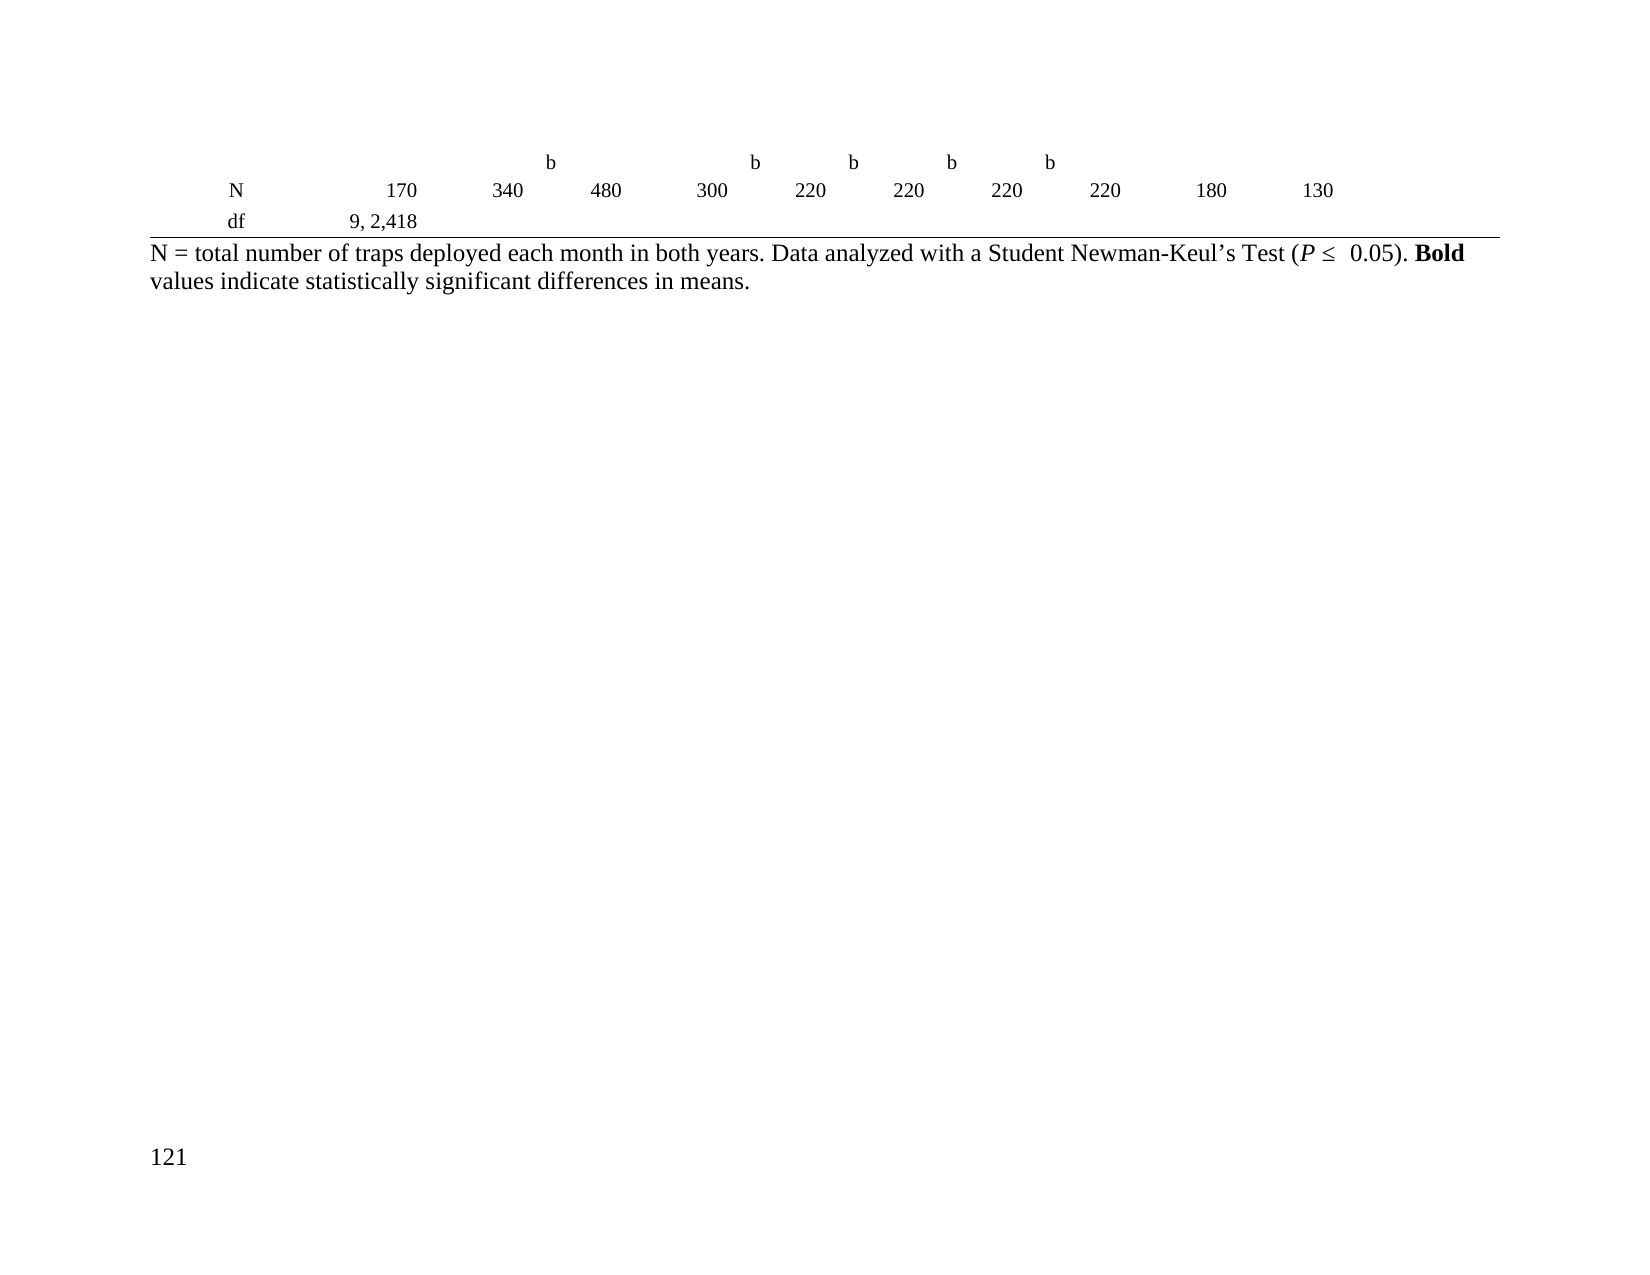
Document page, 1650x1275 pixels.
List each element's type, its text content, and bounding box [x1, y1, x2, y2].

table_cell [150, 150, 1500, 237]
text N = total number of traps deployed each month in both years. Data analyzed with a Student Newman-Keul’s Test (P ≤ 0.05). Bold values indicate statistically significant differences in means. [150, 238, 1500, 295]
